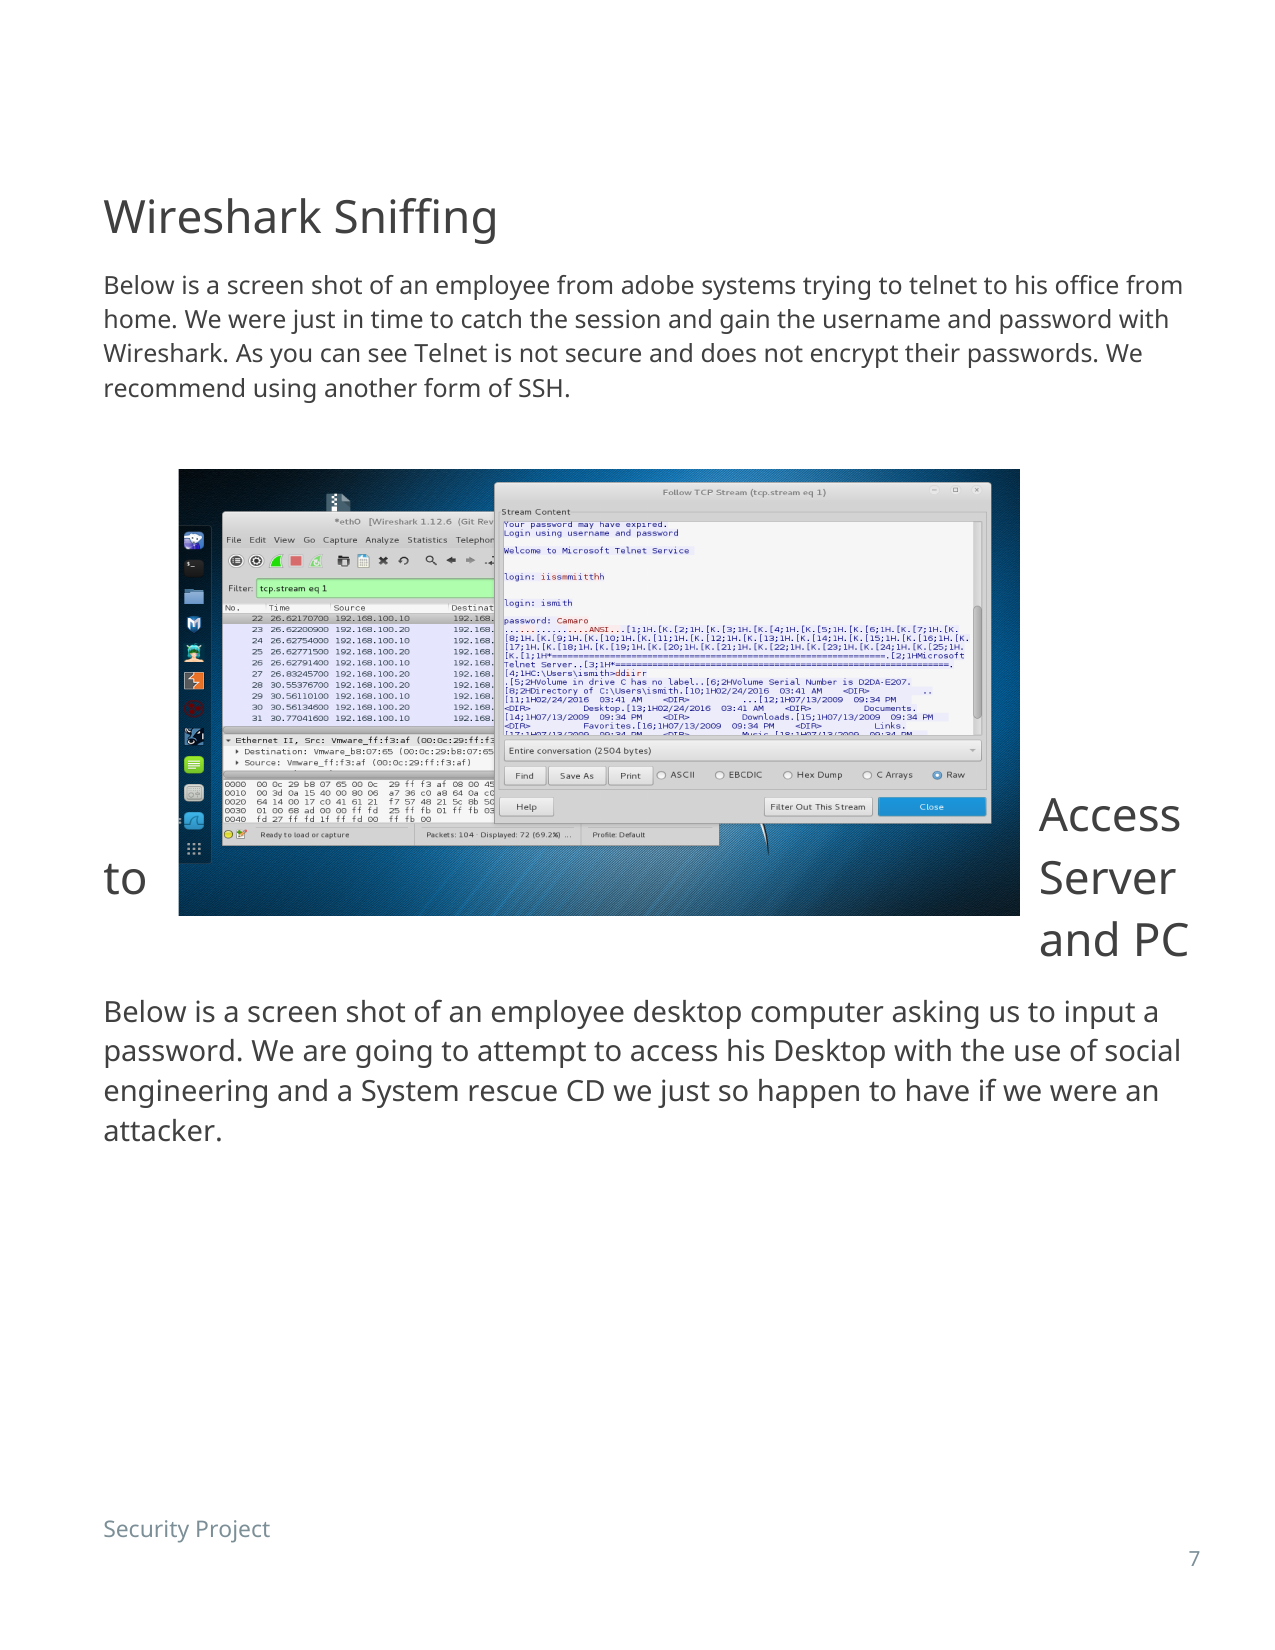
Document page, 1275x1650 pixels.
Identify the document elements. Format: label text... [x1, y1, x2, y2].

text Wireshark Sniffing [103, 185, 1200, 247]
text Access to Server and PC [103, 783, 1200, 970]
picture [178, 469, 1019, 916]
text Below is a screen shot of an employee desktop computer asking us to input a password. We are going to attempt to access his Desktop with the use of social engineering and a System rescue CD we just so happen to have if we were an attacker. [103, 991, 1200, 1149]
text Below is a screen shot of an employee from adobe systems trying to telnet to his office from home. We were just in time to catch the session and gain the username and password with Wireshark. As you can see Telnet is not secure and does not encrypt their passwords. We recommend using another form of SSH. [103, 268, 1200, 404]
